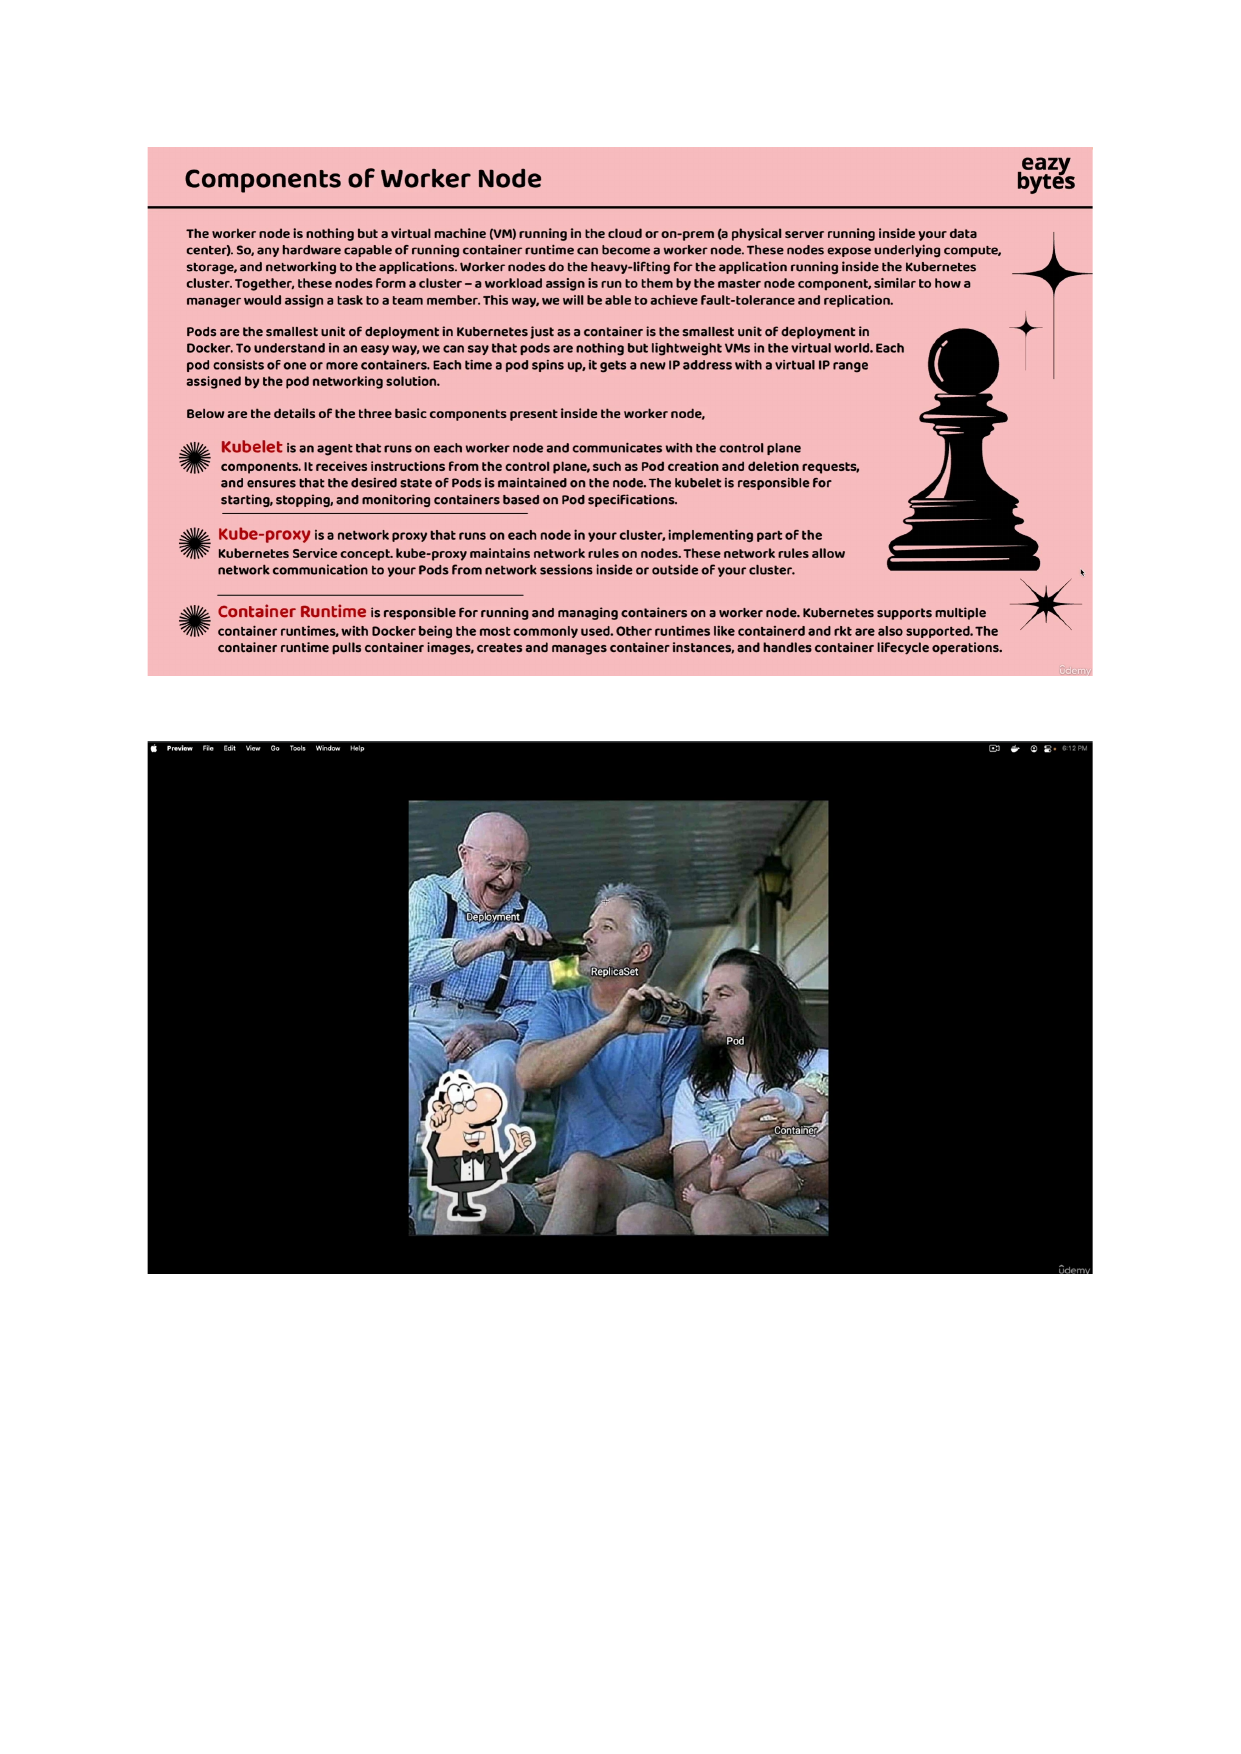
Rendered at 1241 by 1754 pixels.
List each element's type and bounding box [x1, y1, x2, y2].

picture [147, 147, 1093, 676]
picture [147, 741, 1093, 1274]
